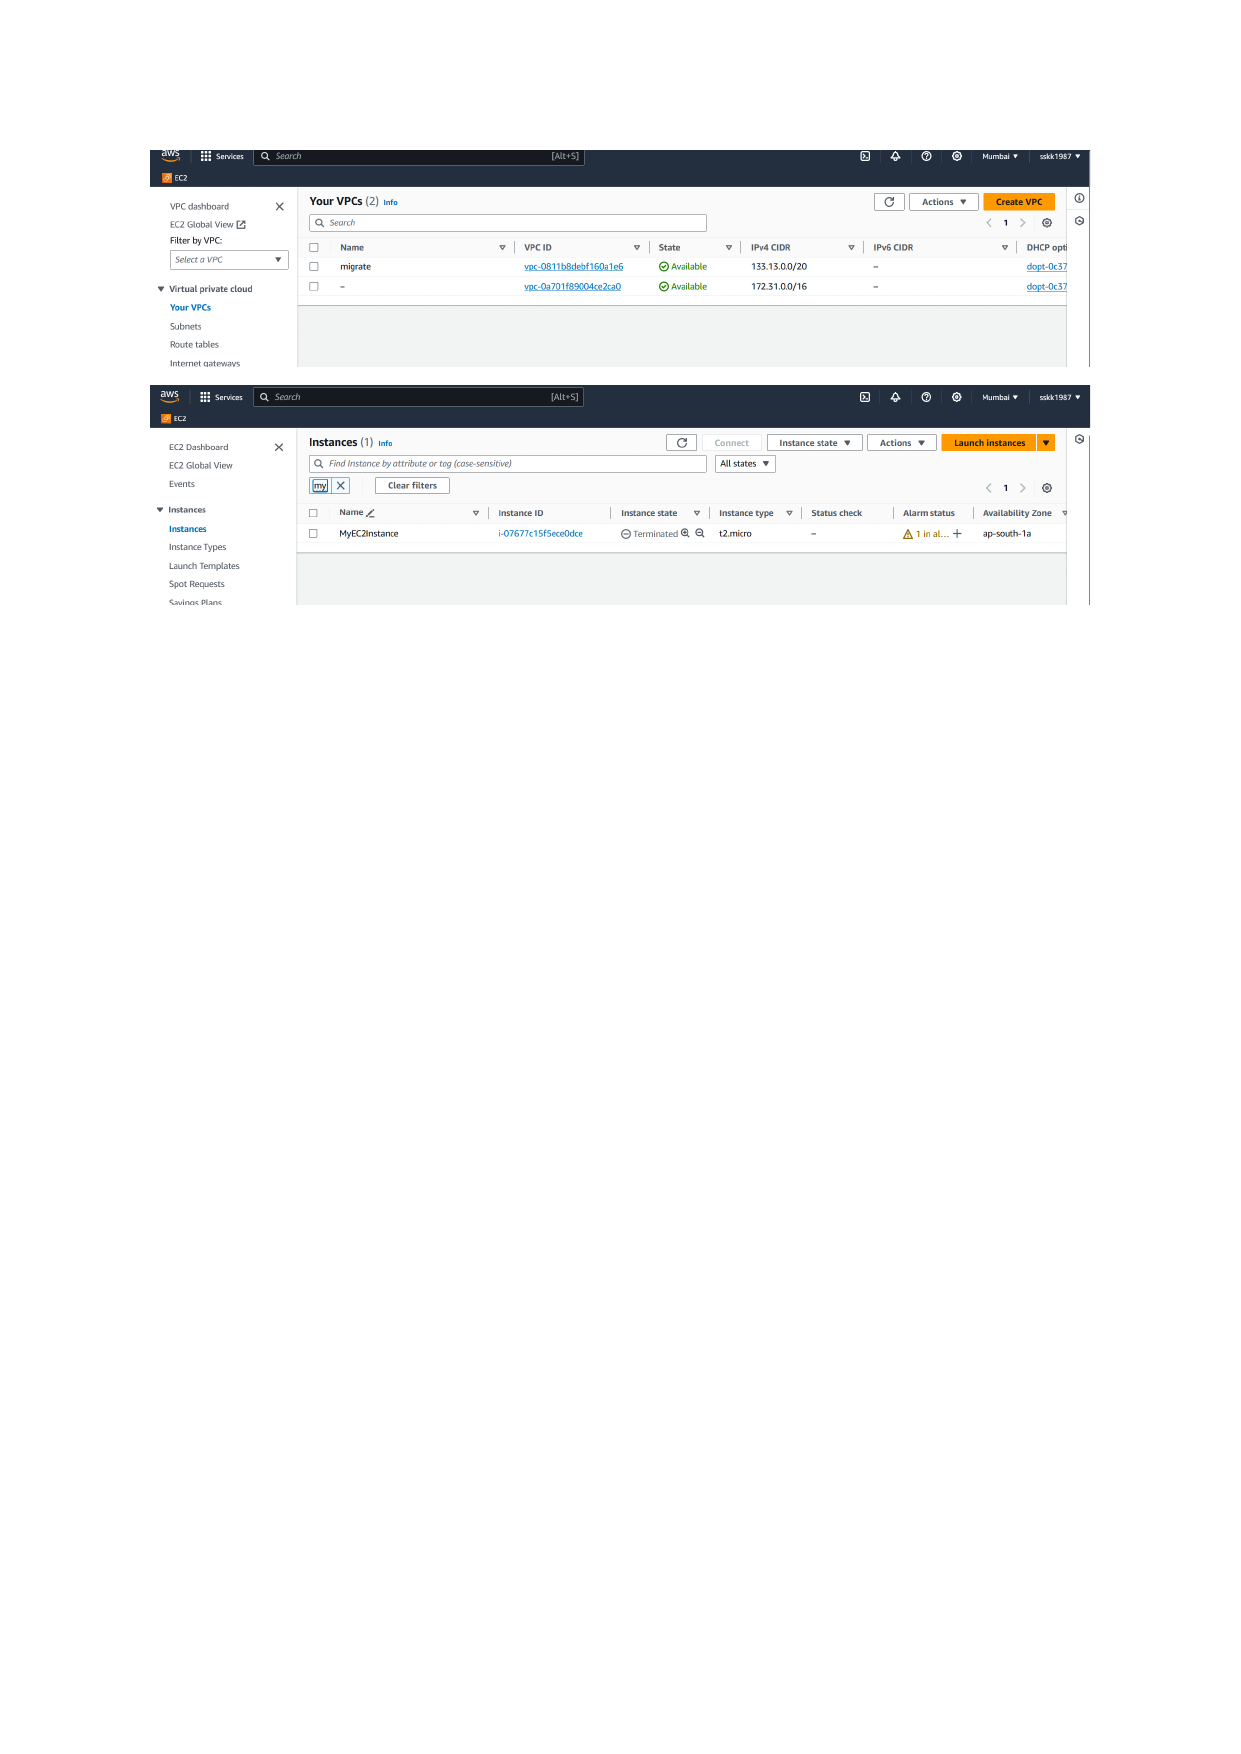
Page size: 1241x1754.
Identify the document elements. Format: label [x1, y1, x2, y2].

picture [150, 150, 1091, 367]
picture [150, 385, 1091, 605]
